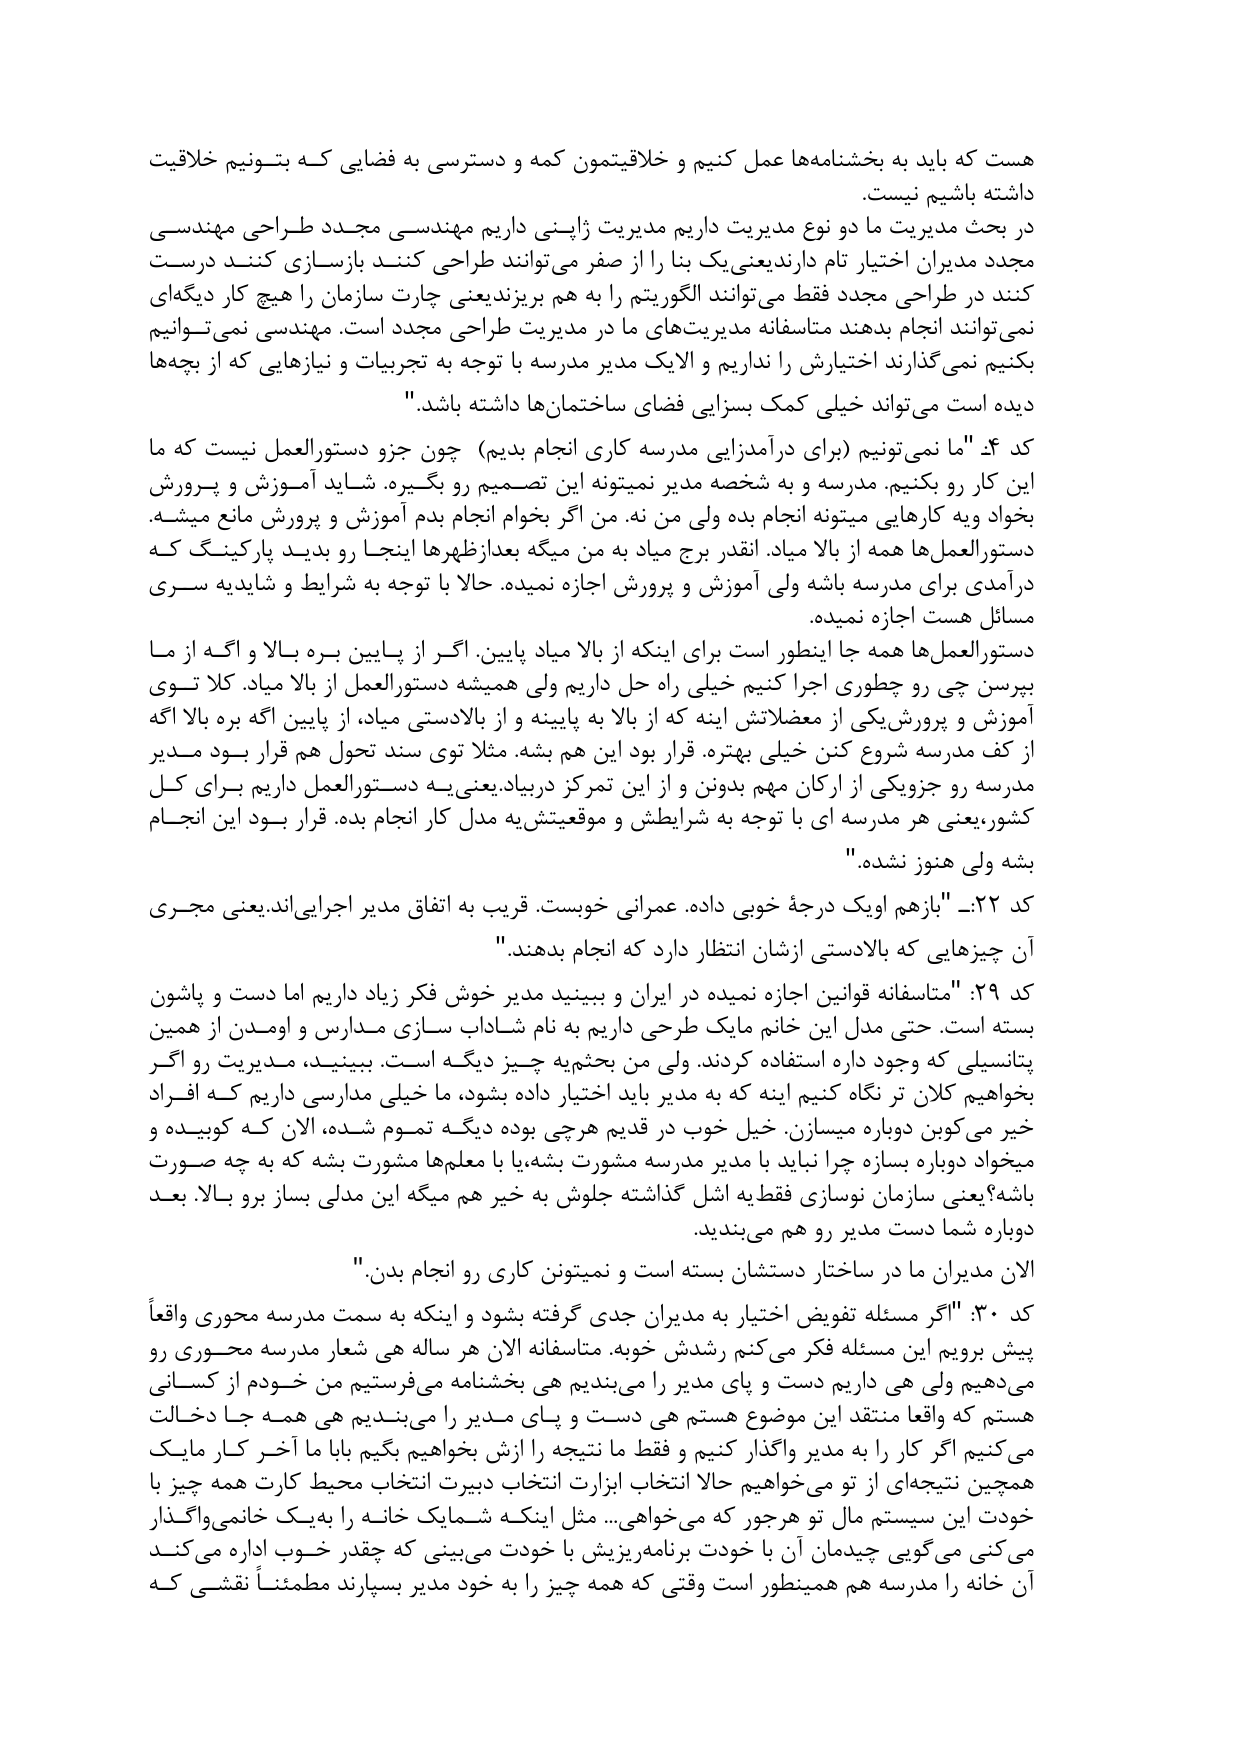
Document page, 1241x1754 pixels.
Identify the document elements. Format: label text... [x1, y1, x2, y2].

text الان مدیران ما در ساختار دستشان بسته است و نمیتونن کاری رو انجام بدن." [148, 1249, 1033, 1288]
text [148, 1293, 1033, 1600]
text کد 22: "بازهم او‌یک درجۀ خوبی داده. عمرانی خوبست. قریب به اتفاق مدیر اجرایی‌اند.‌یعنی مجری آن چیزهایی که بالادستی ازشان انتظار دارد که انجام بدهند." [148, 884, 1033, 966]
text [148, 148, 1033, 210]
text کد 29: "متاسفانه قوانین اجازه نمیده در ایران و ببینید مدیر خوش فکر زیاد داریم اما دست و پاشون بسته است. حتی مدل این خانم ما‌یک طرحی داریم به نام شاداب سازی مدارس و اومدن از همین پتانسیلی که وجود داره استفاده کردند. ولی من بحثم‌یه چیز دیگه است. ببینید، مدیریت رو اگر بخواهیم کلان تر نگاه کنیم اینه که به مدیر باید اختیار داده بشود، ما خیلی مدارسی داریم که افراد خیر می‌کوبن دوباره میسازن. خیل خوب در قدیم هرچی بوده دیگه تموم شده، الان که کوبیده و میخواد دوباره بسازه چرا نباید با مدیر مدرسه مشورت بشه،‌یا با معلم‌ها مشورت بشه که به چه صورت باشه؟‌یعنی سازمان نوسازی فقط‌یه اشل گذاشته جلوش به خیر هم میگه این مدلی بساز برو بالا. بعد دوباره شما دست مدیر رو هم می‌بندید. [148, 972, 1033, 1245]
text دستورالعمل‌ها همه جا اینطور است برای اینکه از بالا میاد پایین. اگر از پایین بره بالا و اگه از ما بپرسن چی رو چطوری اجرا کنیم خیلی راه حل داریم ولی همیشه دستورالعمل از بالا میاد. کلا توی آموزش و پرورش‌یکی از معضلاتش اینه که از بالا به پایینه و از بالادستی میاد، از پایین اگه بره بالا اگه از کف مدرسه شروع کنن خیلی بهتره. قرار بود این هم بشه. مثلا توی سند تحول هم قرار بود مدیر مدرسه رو جزو‌یکی از ارکان مهم بدونن و از این تمرکز دربیاد.‌یعنی‌یه دستورالعمل داریم برای کل کشور،‌یعنی هر مدرسه ای با توجه به شرایطش و موقعیتش‌یه مدل کار انجام بده. قرار بود این انجام بشه ولی هنوز نشده." [148, 638, 1033, 878]
text کد 4: "ما نمی‌تونیم (برای درآمدزایی مدرسه کاری انجام بدیم) چون جزو دستورالعمل نیست که ما این کار رو بکنیم. مدرسه و به شخصه مدیر نمیتونه این تصمیم رو بگیره. شاید آموزش و پرورش بخواد و‌یه کارهایی میتونه انجام بده ولی من نه. من اگر بخوام انجام بدم آموزش و پرورش مانع میشه. دستورالعمل‌ها همه از بالا میاد. انقدر برج میاد به من میگه بعدازظهرها اینجا رو بدید پارکینگ که درآمدی برای مدرسه باشه ولی آموزش و پرورش اجازه نمیده. حالا با توجه به شرایط و شاید‌یه سری مسائل هست اجازه نمیده. [148, 427, 1033, 633]
text در بحث مدیریت ما دو نوع مدیریت داریم مدیریت ژاپنی داریم مهندسی مجدد طراحی مهندسی مجدد مدیران اختیار تام دارند‌یعنی‌یک بنا را از صفر می‌توانند طراحی کنند بازسازی کنند درست کنند در طراحی مجدد فقط می‌توانند الگوریتم را به هم بریزند‌یعنی چارت سازمان را هیچ کار دیگه‌ای نمی‌توانند انجام بدهند متاسفانه مدیریت‌های ما در مدیریت طراحی مجدد است. مهندسی نمی‌توانیم بکنیم نمی‌گذارند اختیارش را نداریم و الا‌یک مدیر مدرسه با توجه به تجربیات و نیازهایی که از بچه‌ها دیده است می‌تواند خیلی کمک بسزایی فضای ساختمان‌ها داشته باشد." [148, 215, 1033, 422]
